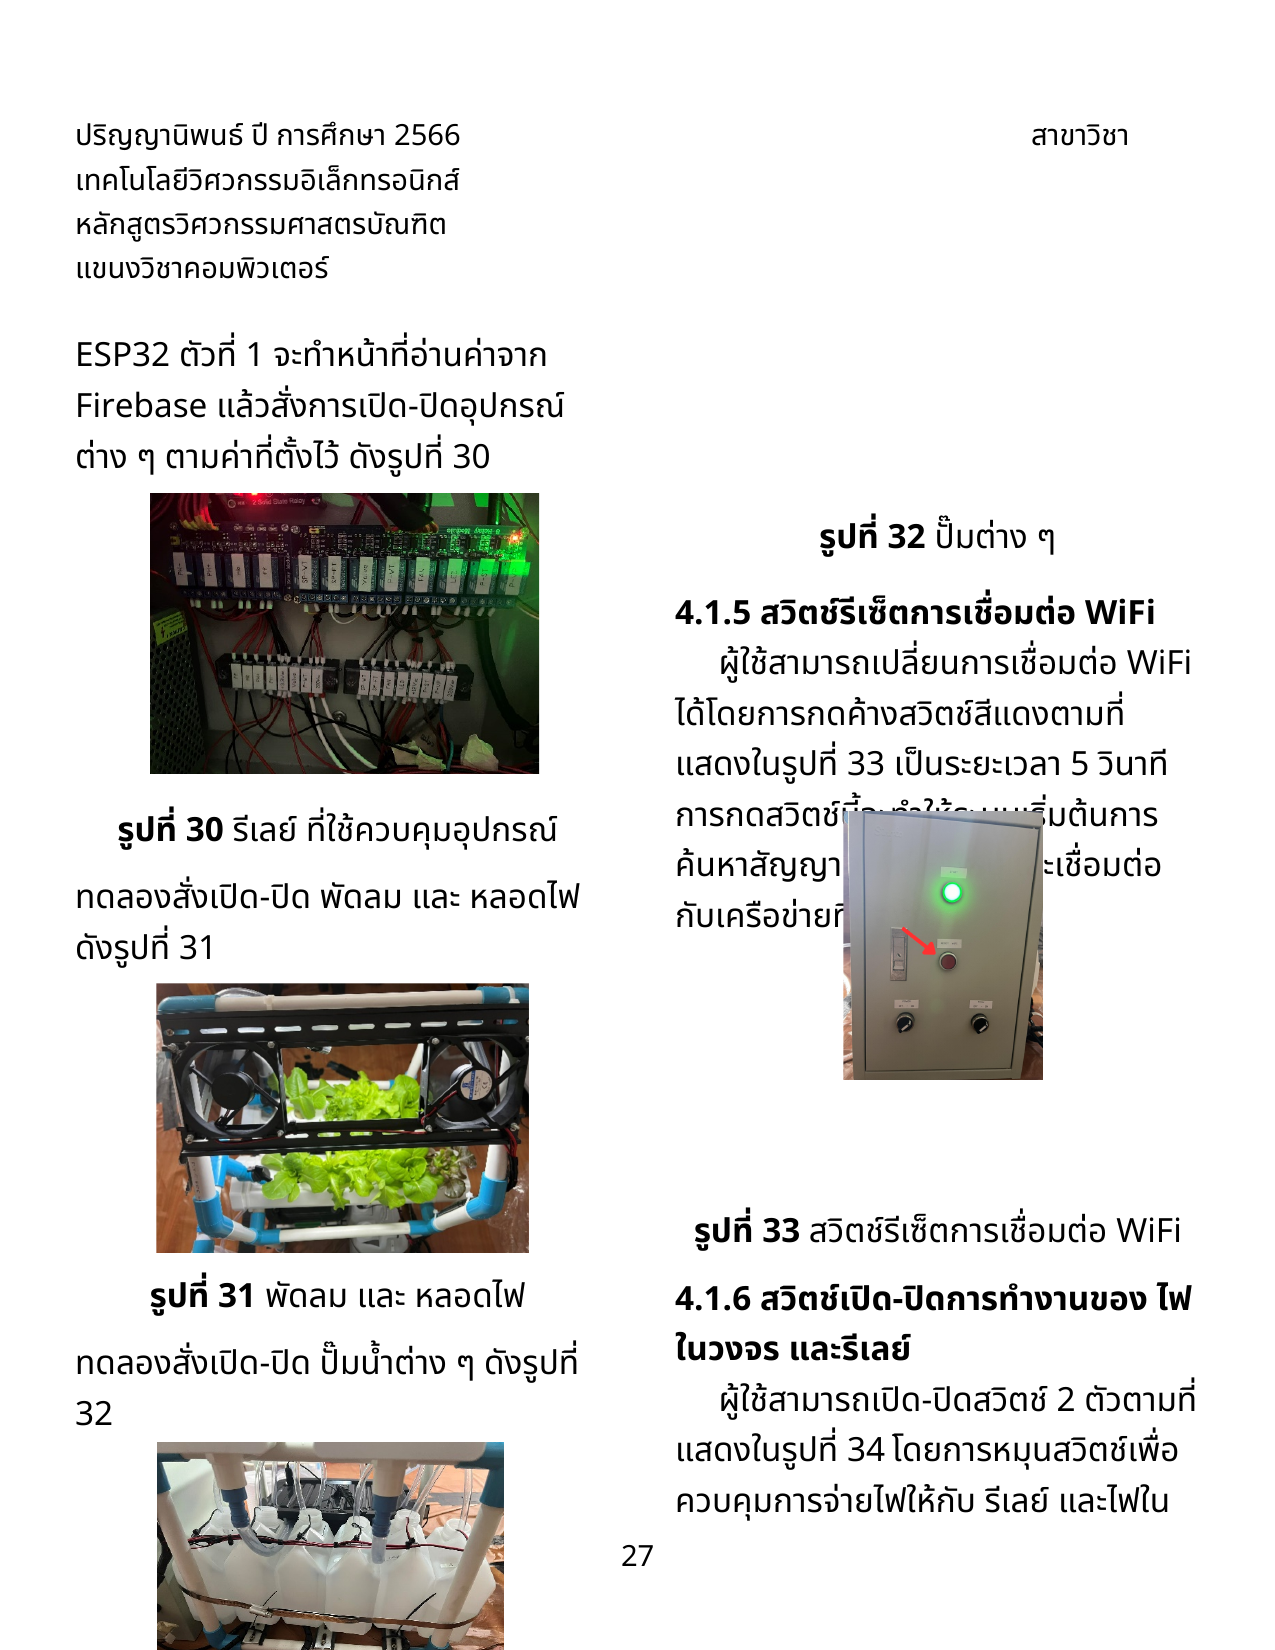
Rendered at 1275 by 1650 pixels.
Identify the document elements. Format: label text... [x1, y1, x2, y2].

text ผู้ใช้สามารถเปลี่ยนการเชื่อมต่อ WiFi ได้โดยการกดค้างสวิตช์สีแดงตามที่แสดงในรูปที่ 33 เป็นระยะเวลา 5 วินาที การกดสวิตช์นี้จะทำให้ระบบเริ่มต้นการค้นหาสัญญาณ WiFi ใหม่และเชื่อมต่อกับเครือข่ายที่ต้องการ [675, 639, 1200, 942]
picture [157, 984, 529, 1253]
text รูปที่ 33 สวิตช์รีเซ็ตการเชื่อมต่อ WiFi [675, 1207, 1200, 1258]
text รูปที่ 30 รีเลย์ ที่ใช้ควบคุมอุปกรณ์ [75, 806, 600, 856]
text ESP32 ตัวที่ 1 จะทำหน้าที่อ่านค่าจาก Firebase แล้วสั่งการเปิด-ปิดอุปกรณ์ต่าง ๆ ตามค่าที่ตั้งไว้ ดังรูปที่ 30 [75, 331, 600, 483]
text รูปที่ 32 ปั๊มต่าง ๆ [675, 513, 1200, 563]
picture [157, 1442, 504, 1650]
picture [150, 493, 540, 774]
text ทดลองสั่งเปิด-ปิด ปั๊มน้ำต่าง ๆ ดังรูปที่ 32 [75, 1339, 600, 1435]
text 4.1.5 สวิตช์รีเซ็ตการเชื่อมต่อ WiFi [675, 588, 1200, 639]
text รูปที่ 31 พัดลม และ หลอดไฟ [75, 1272, 600, 1322]
picture [843, 811, 1043, 1080]
text 4.1.6 สวิตช์เปิด-ปิดการทำงานของ ไฟในวงจร และรีเลย์ [675, 1274, 1200, 1376]
text ทดลองสั่งเปิด-ปิด พัดลม และ หลอดไฟ ดังรูปที่ 31 [75, 873, 600, 974]
